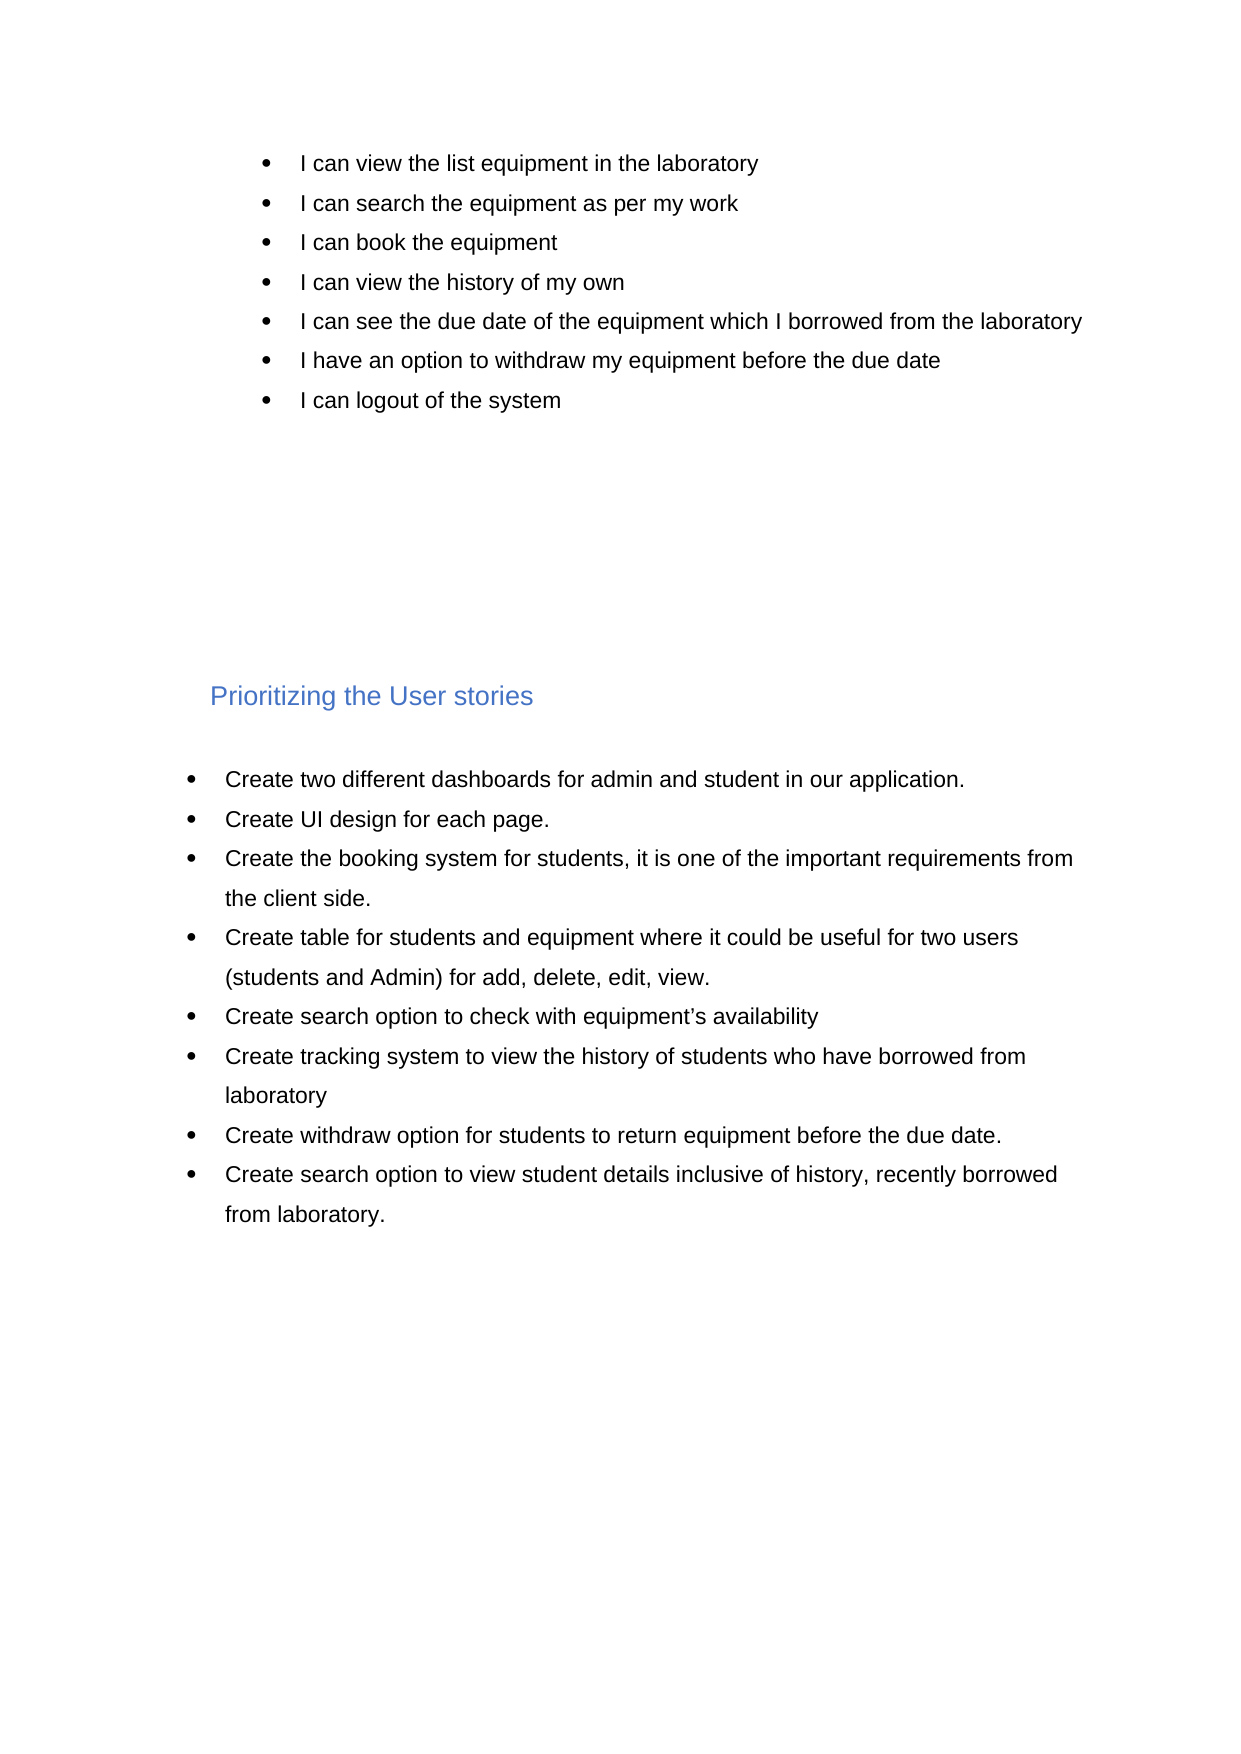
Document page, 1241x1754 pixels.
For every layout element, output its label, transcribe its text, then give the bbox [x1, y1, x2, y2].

subtitle Prioritizing the User stories [210, 680, 1090, 711]
list I can see the due date of the equipment which I borrowed from the laboratory [262, 308, 1090, 334]
list I can view the history of my own [262, 268, 1090, 295]
list Create withdraw option for students to return equipment before the due date. [187, 1122, 1090, 1148]
list Create search option to check with equipment’s availability [187, 1003, 1090, 1029]
list Create two different dashboards for admin and student in our application. [187, 766, 1090, 793]
list Create search option to view student details inclusive of history, recently borrowed from laboratory. [187, 1161, 1090, 1227]
list I can book the equipment [262, 229, 1090, 255]
list Create UI design for each page. [187, 806, 1090, 832]
list I have an option to withdraw my equipment before the due date [262, 347, 1090, 374]
list I can logout of the system [262, 387, 1090, 413]
list Create table for students and equipment where it could be useful for two users (students and Admin) for add, delete, edit, view. [187, 924, 1090, 990]
list I can search the equipment as per my work [262, 189, 1090, 216]
list I can view the list equipment in the laboratory [262, 150, 1090, 176]
list Create the booking system for students, it is one of the important requirements from the client side. [187, 845, 1090, 911]
list Create tracking system to view the history of students who have borrowed from laboratory [187, 1043, 1090, 1108]
